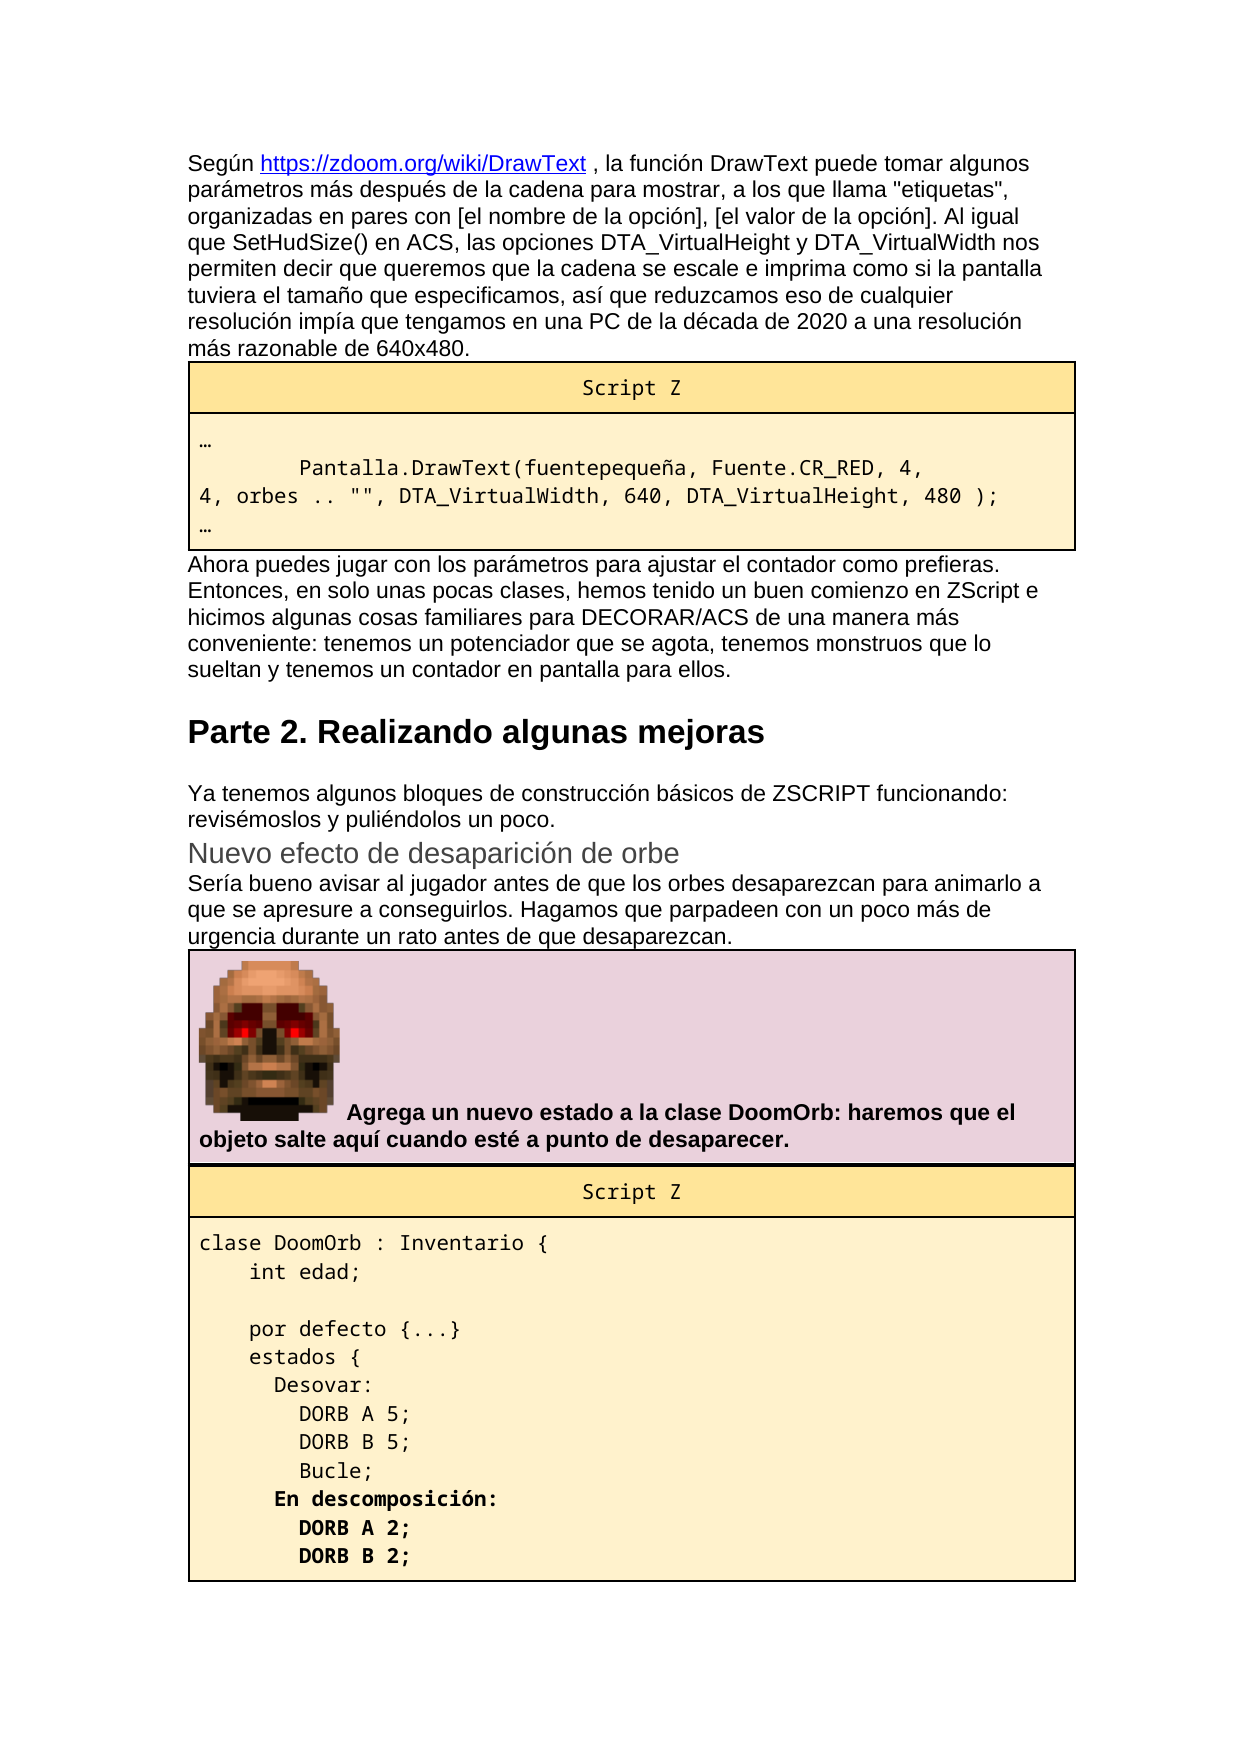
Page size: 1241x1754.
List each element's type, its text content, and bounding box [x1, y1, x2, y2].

subtitle Parte 2. Realizando algunas mejoras [187, 712, 1053, 750]
text Sería bueno avisar al jugador antes de que los orbes desaparezcan para animarlo a que se apresure a conseguirlos. Hagamos que parpadeen con un poco más de urgencia durante un rato antes de que desaparezcan. [187, 870, 1053, 949]
picture [198, 961, 340, 1121]
table_cell … Pantalla.DrawText(fuentepequeña, Fuente.CR_RED, 4, 4, orbes .. "", DTA_VirtualWidth, 640, DTA_VirtualHeight, 480 ); … [190, 414, 1074, 549]
text Ya tenemos algunos bloques de construcción básicos de ZSCRIPT funcionando: revisémoslos y puliéndolos un poco. [187, 779, 1053, 832]
subtitle Nuevo efecto de desaparición de orbe [187, 836, 1053, 870]
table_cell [190, 1218, 1074, 1580]
text Según https://zdoom.org/wiki/DrawText , la función DrawText puede tomar algunos parámetros más después de la cadena para mostrar, a los que llama "etiquetas", organizadas en pares con [el nombre de la opción], [el valor de la opción]. Al igual que SetHudSize() en ACS, las opciones DTA_VirtualHeight y DTA_VirtualWidth nos permiten decir que queremos que la cadena se escale e imprima como si la pantalla tuviera el tamaño que especificamos, así que reduzcamos eso de cualquier resolución impía que tengamos en una PC de la década de 2020 a una resolución más razonable de 640x480. [187, 150, 1053, 361]
table_header Script Z [190, 363, 1074, 412]
text Entonces, en solo unas pocas clases, hemos tenido un buen comienzo en ZScript e hicimos algunas cosas familiares para DECORAR/ACS de una manera más conveniente: tenemos un potenciador que se agota, tenemos monstruos que lo sueltan y tenemos un contador en pantalla para ellos. [187, 577, 1053, 683]
text Ahora puedes jugar con los parámetros para ajustar el contador como prefieras. [187, 551, 1053, 577]
table_header Script Z [190, 1167, 1074, 1216]
table_header Agrega un nuevo estado a la clase DoomOrb: haremos que el objeto salte aquí cuando esté a punto de desaparecer. [190, 951, 1074, 1162]
